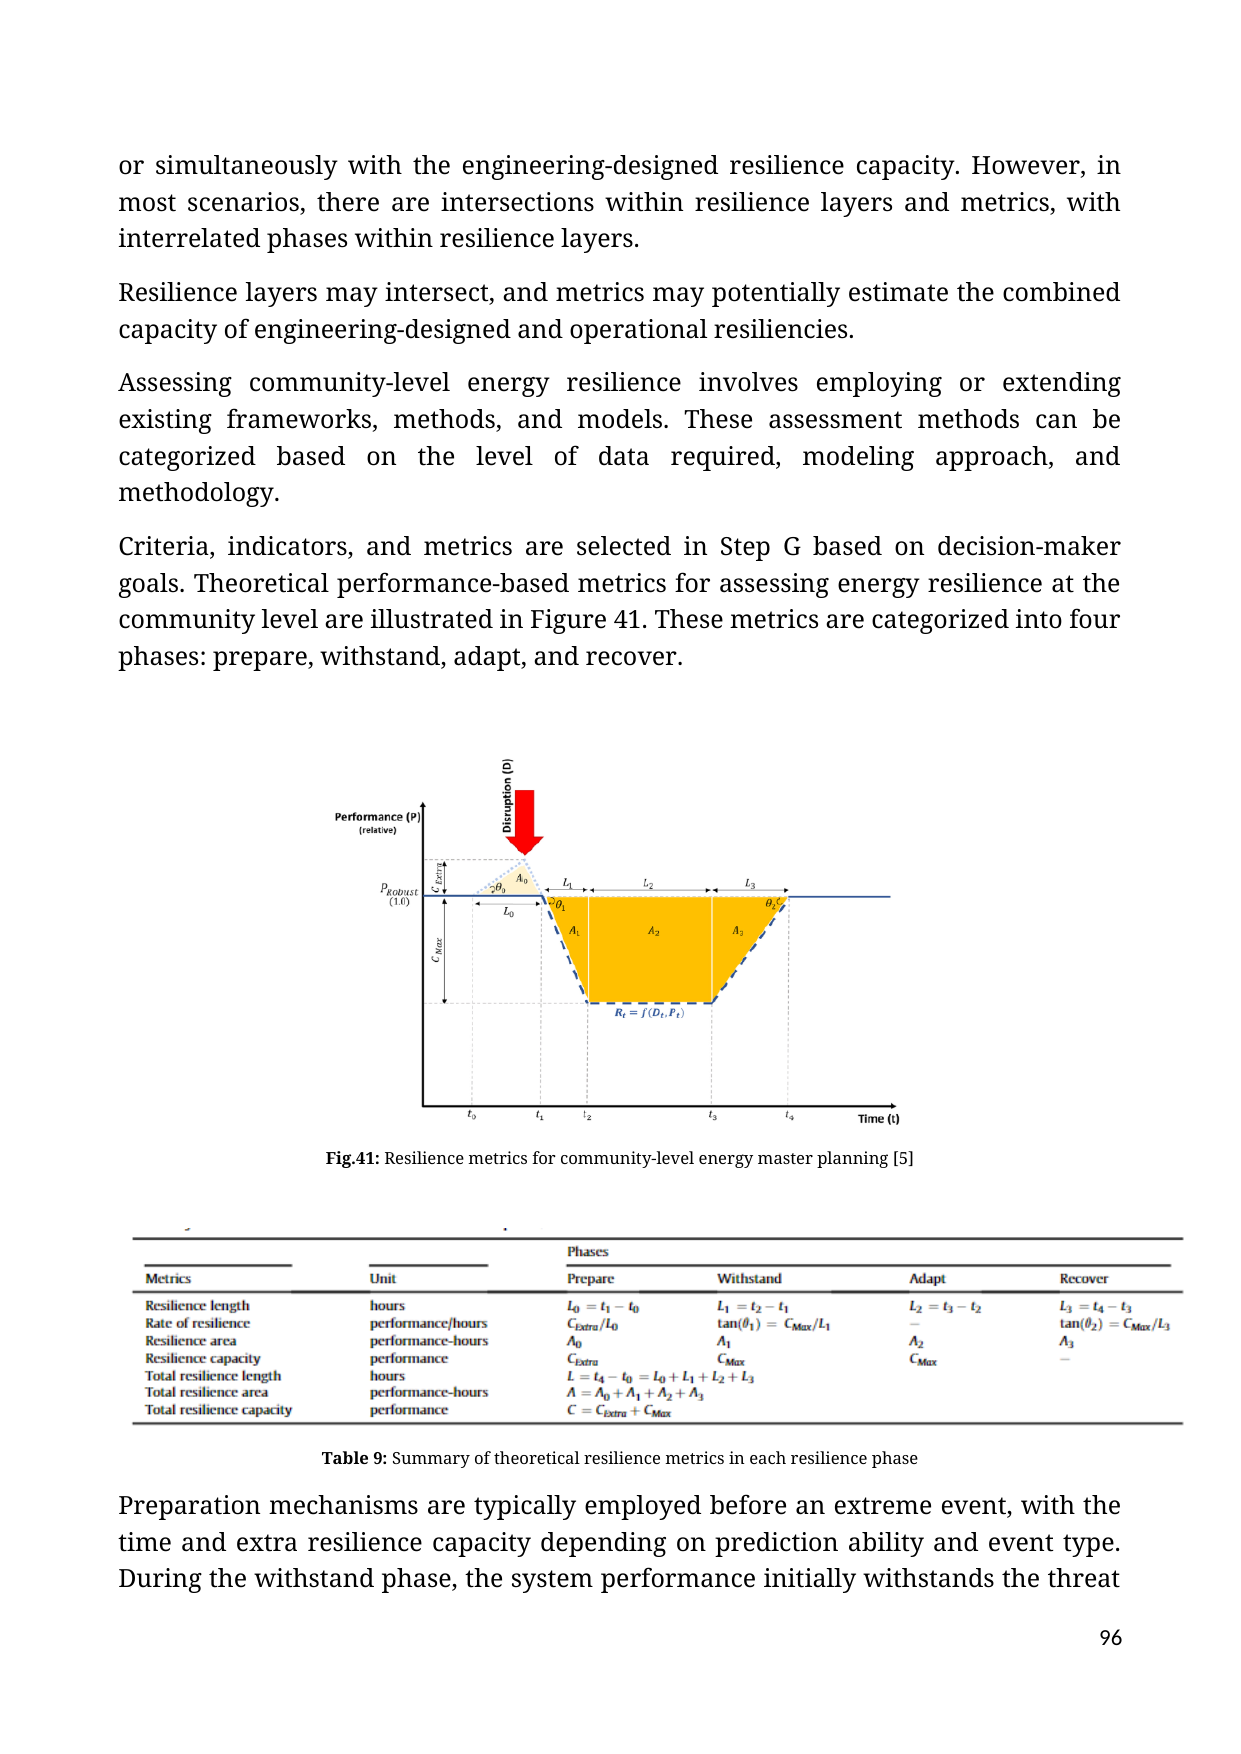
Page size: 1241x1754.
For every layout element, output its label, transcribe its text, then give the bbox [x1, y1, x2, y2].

text Assessing community-level energy resilience involves employing or extending existing frameworks, methods, and models. These assessment methods can be categorized based on the level of data required, modeling approach, and methodology. [118, 365, 1122, 509]
text Resilience layers may intersect, and metrics may potentially estimate the combined capacity of engineering-designed and operational resiliencies. [118, 274, 1122, 345]
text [118, 1488, 1122, 1595]
text Criteria, indicators, and metrics are selected in Step G based on decision-maker goals. Theoretical performance-based metrics for assessing energy resilience at the community level are illustrated in Figure 41. These metrics are categorized into four phases: prepare, withstand, adapt, and recover. [118, 528, 1122, 673]
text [118, 148, 1122, 255]
picture [118, 1228, 1189, 1428]
text Table 9: Summary of theoretical resilience metrics in each resilience phase [118, 1446, 1122, 1469]
text Fig.41: Resilience metrics for community-level energy master planning [5] [118, 1147, 1122, 1169]
picture [334, 745, 906, 1128]
